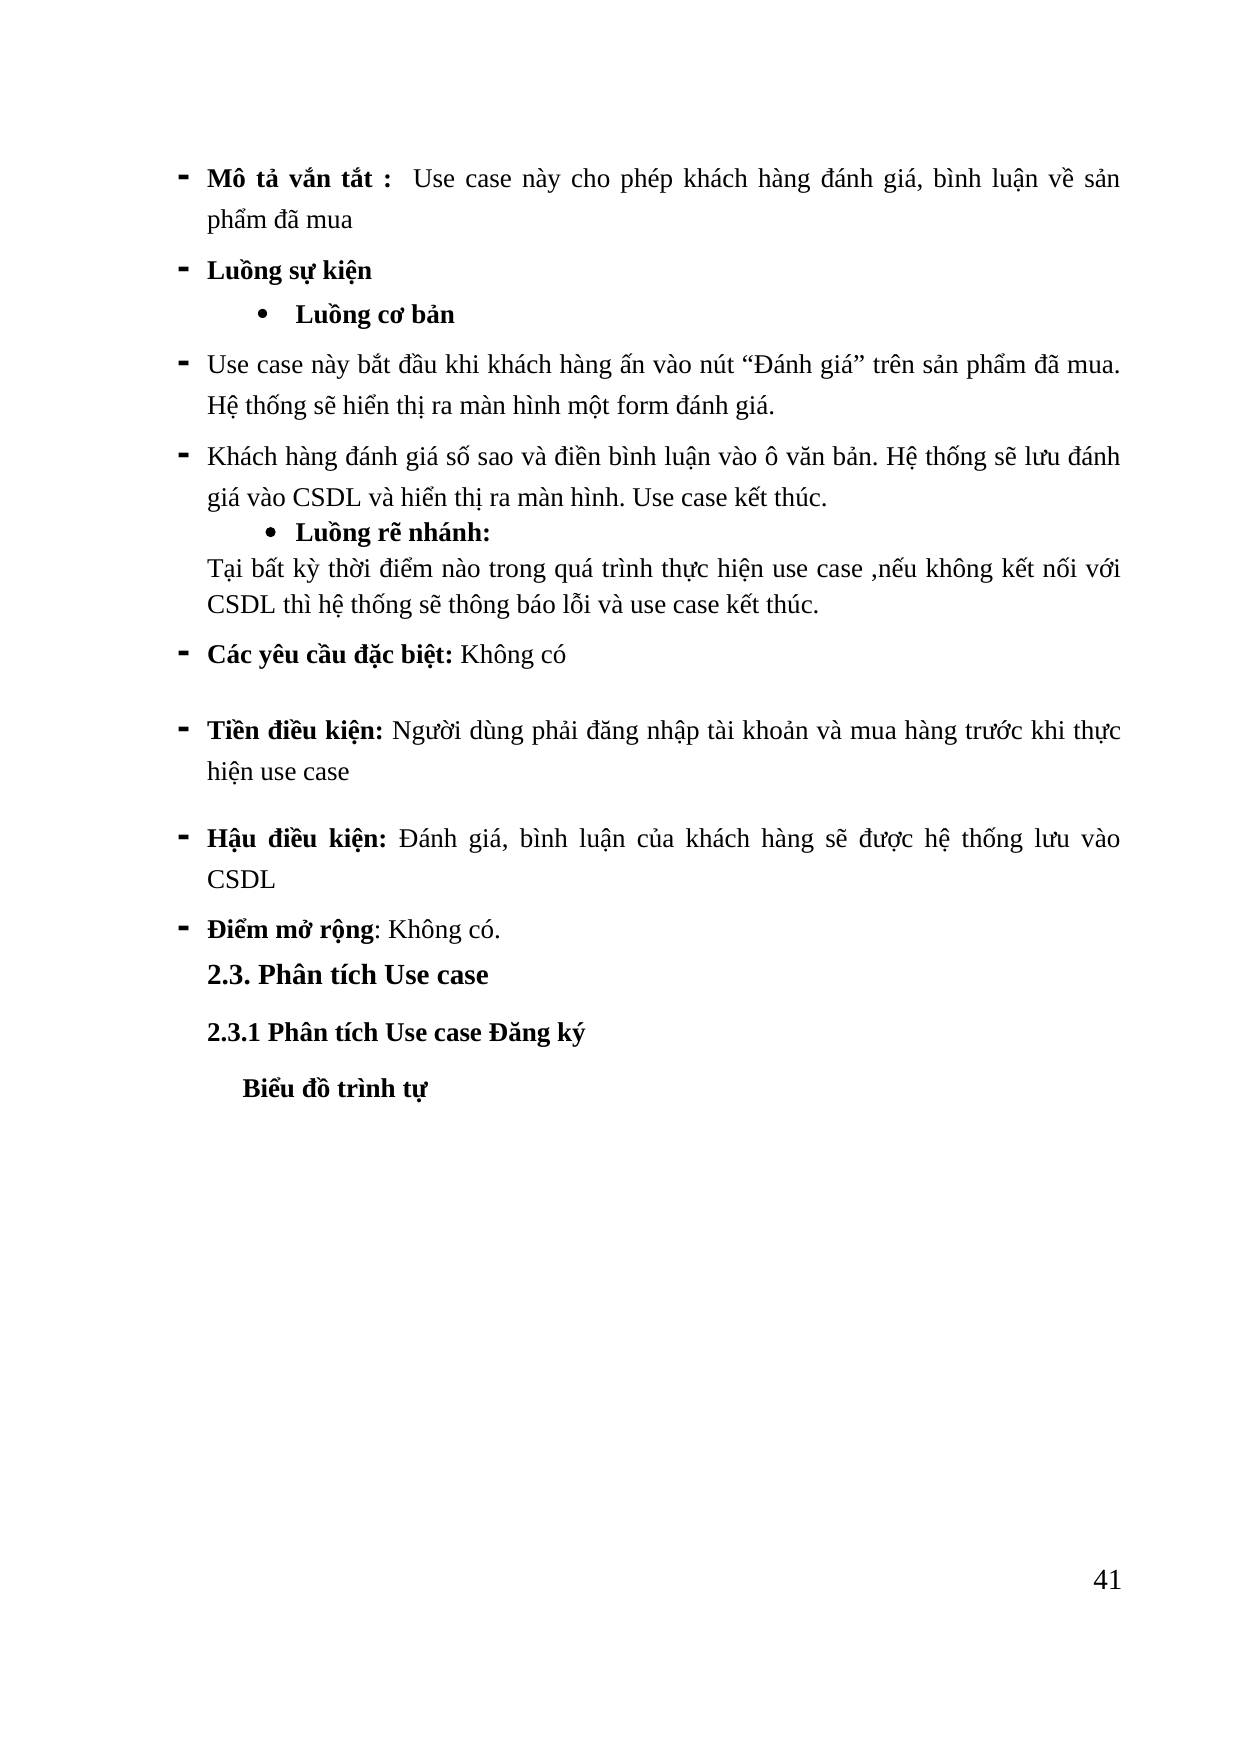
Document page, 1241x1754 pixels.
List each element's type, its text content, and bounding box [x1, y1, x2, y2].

text Biểu đồ trình tự [207, 1072, 1122, 1103]
list Luồng rẽ nhánh: [266, 516, 1122, 548]
subtitle 2.3. Phân tích Use case [207, 957, 1122, 991]
subtitle 2.3.1 Phân tích Use case Đăng ký [207, 1016, 1122, 1047]
list Hậu điều kiện: Đánh giá, bình luận của khách hàng sẽ được hệ thống lưu vào CSDL [177, 807, 1122, 894]
list Khách hàng đánh giá số sao và điền bình luận vào ô văn bản. Hệ thống sẽ lưu đánh giá vào CSDL và hiển thị ra màn hình. Use case kết thúc. [177, 425, 1122, 512]
list Mô tả vắn tắt : Use case này cho phép khách hàng đánh giá, bình luận về sản phẩm đã mua [177, 148, 1122, 234]
list Use case này bắt đầu khi khách hàng ấn vào nút “Đánh giá” trên sản phẩm đã mua. Hệ thống sẽ hiển thị ra màn hình một form đánh giá. [177, 334, 1122, 420]
list Các yêu cầu đặc biệt: Không có [177, 624, 1122, 675]
list Tại bất kỳ thời điểm nào trong quá trình thực hiện use case ,nếu không kết nối với CSDL thì hệ thống sẽ thông báo lỗi và use case kết thúc. [207, 552, 1122, 619]
list Điểm mở rộng: Không có. [177, 898, 1122, 949]
list Luồng cơ bản [258, 298, 1122, 329]
list Tiền điều kiện: Người dùng phải đăng nhập tài khoản và mua hàng trước khi thực hiện use case [177, 699, 1122, 786]
list Luồng sự kiện [177, 239, 1122, 290]
